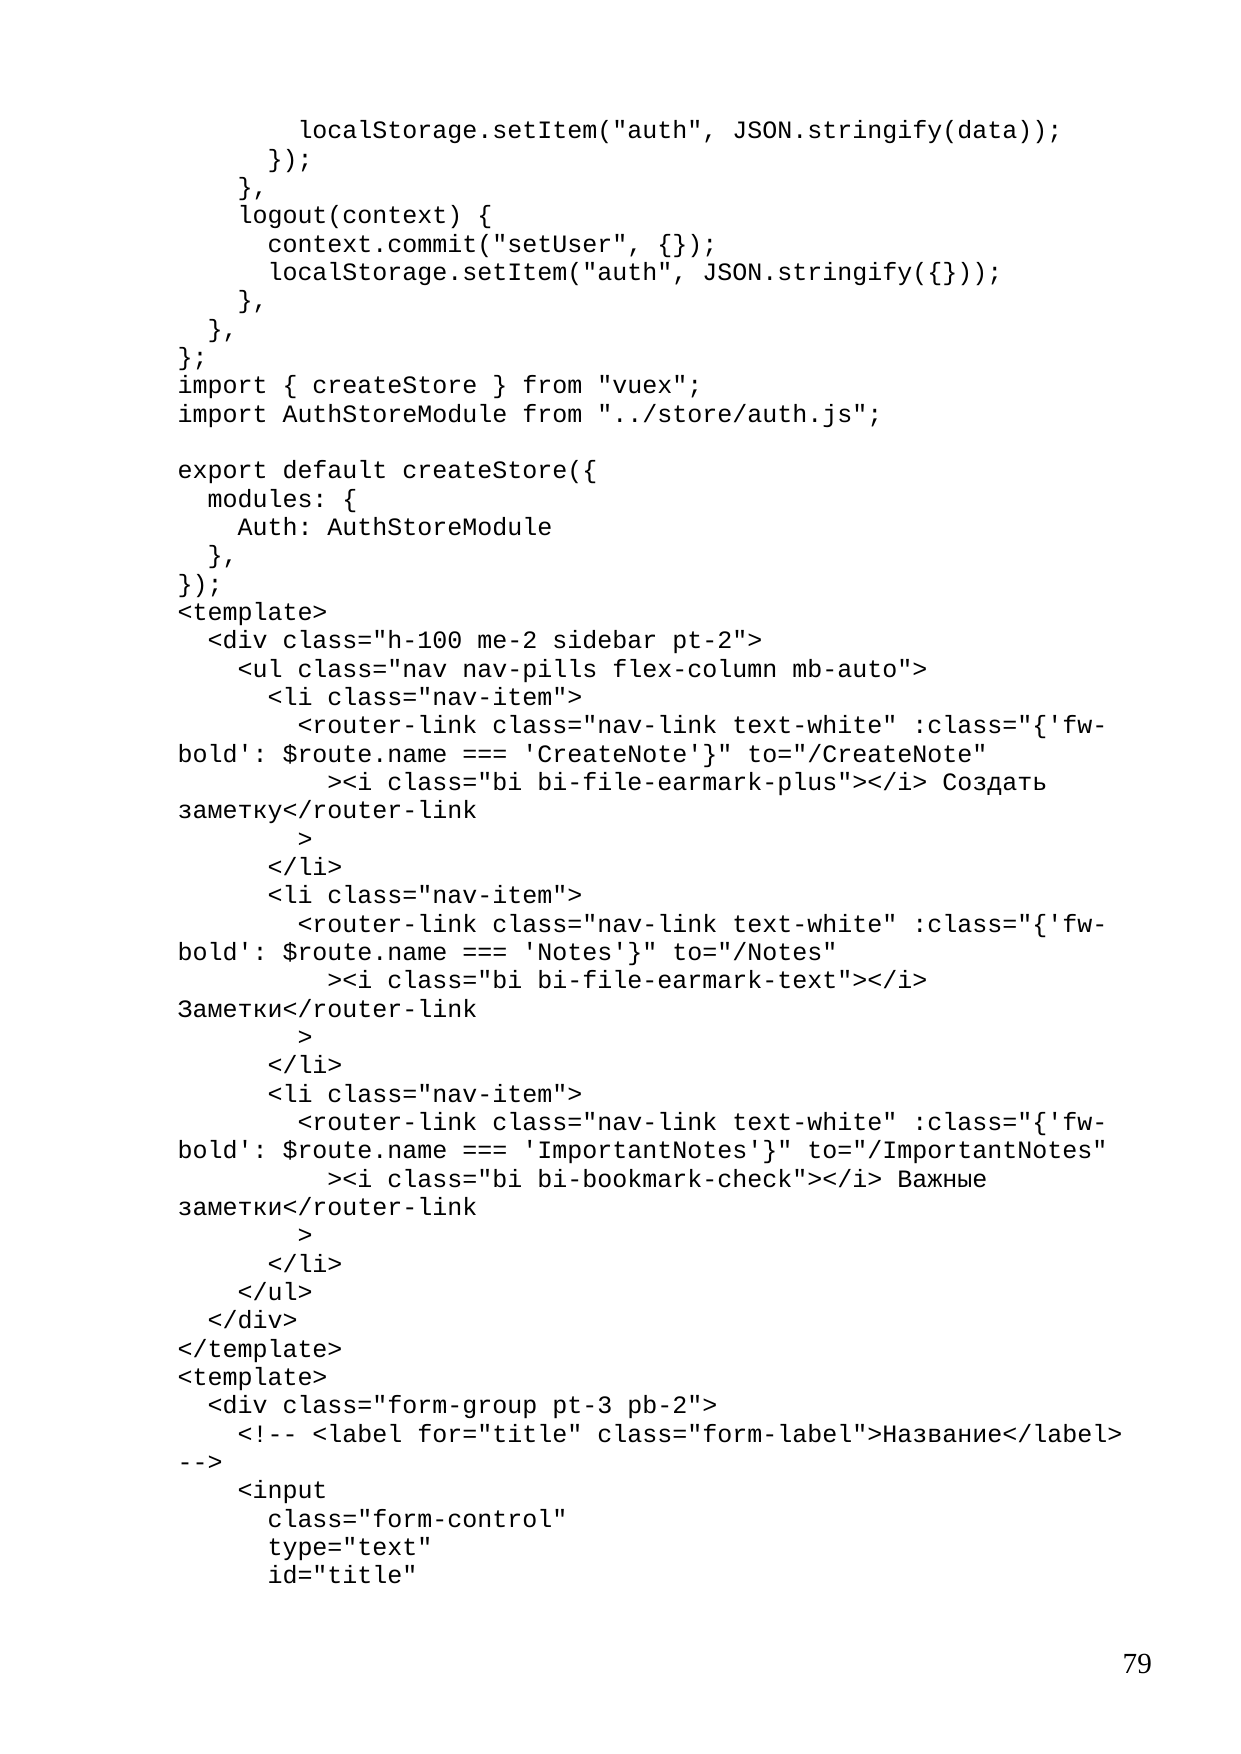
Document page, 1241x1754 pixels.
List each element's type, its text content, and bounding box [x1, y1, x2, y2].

text import AuthStoreModule from "../store/auth.js"; [177, 401, 1152, 430]
text <router-link class="nav-link text-white" :class="{'fw-bold': $route.name === 'ImportantNotes'}" to="/ImportantNotes" [177, 1110, 1152, 1166]
text <router-link class="nav-link text-white" :class="{'fw-bold': $route.name === 'CreateNote'}" to="/CreateNote" [177, 713, 1152, 770]
text class="form-control" [177, 1506, 1152, 1535]
text logout(context) { [177, 203, 1152, 231]
text }; [177, 345, 1152, 373]
text localStorage.setItem("auth", JSON.stringify(data)); [177, 118, 1152, 146]
text ><i class="bi bi-file-earmark-text"></i> Заметки</router-link [177, 968, 1152, 1025]
text <!-- <label for="title" class="form-label">Название</label> --> [177, 1421, 1152, 1478]
text ><i class="bi bi-bookmark-check"></i> Важные заметки</router-link [177, 1166, 1152, 1223]
text <ul class="nav nav-pills flex-column mb-auto"> [177, 656, 1152, 685]
text type="text" [177, 1535, 1152, 1563]
text }, [177, 175, 1152, 203]
text id="title" [177, 1563, 1152, 1591]
text <template> [177, 600, 1152, 628]
text > [177, 1025, 1152, 1053]
text <div class="h-100 me-2 sidebar pt-2"> [177, 628, 1152, 656]
text > [177, 826, 1152, 855]
text }); [177, 146, 1152, 175]
text context.commit("setUser", {}); [177, 231, 1152, 260]
text modules: { [177, 486, 1152, 515]
text <router-link class="nav-link text-white" :class="{'fw-bold': $route.name === 'Notes'}" to="/Notes" [177, 911, 1152, 968]
text </div> [177, 1308, 1152, 1336]
text </li> [177, 1053, 1152, 1081]
text }, [177, 288, 1152, 316]
text <li class="nav-item"> [177, 1081, 1152, 1110]
text </template> [177, 1336, 1152, 1365]
text }, [177, 316, 1152, 345]
text import { createStore } from "vuex"; [177, 373, 1152, 401]
text > [177, 1223, 1152, 1251]
text </ul> [177, 1280, 1152, 1308]
text <li class="nav-item"> [177, 883, 1152, 911]
text }, [177, 543, 1152, 571]
text </li> [177, 1251, 1152, 1280]
text <template> [177, 1365, 1152, 1393]
text <input [177, 1478, 1152, 1506]
text </li> [177, 855, 1152, 883]
text export default createStore({ [177, 458, 1152, 486]
text <li class="nav-item"> [177, 685, 1152, 713]
text Auth: AuthStoreModule [177, 515, 1152, 543]
text <div class="form-group pt-3 pb-2"> [177, 1393, 1152, 1421]
text }); [177, 571, 1152, 600]
text localStorage.setItem("auth", JSON.stringify({})); [177, 260, 1152, 288]
text ><i class="bi bi-file-earmark-plus"></i> Создать заметку</router-link [177, 770, 1152, 826]
